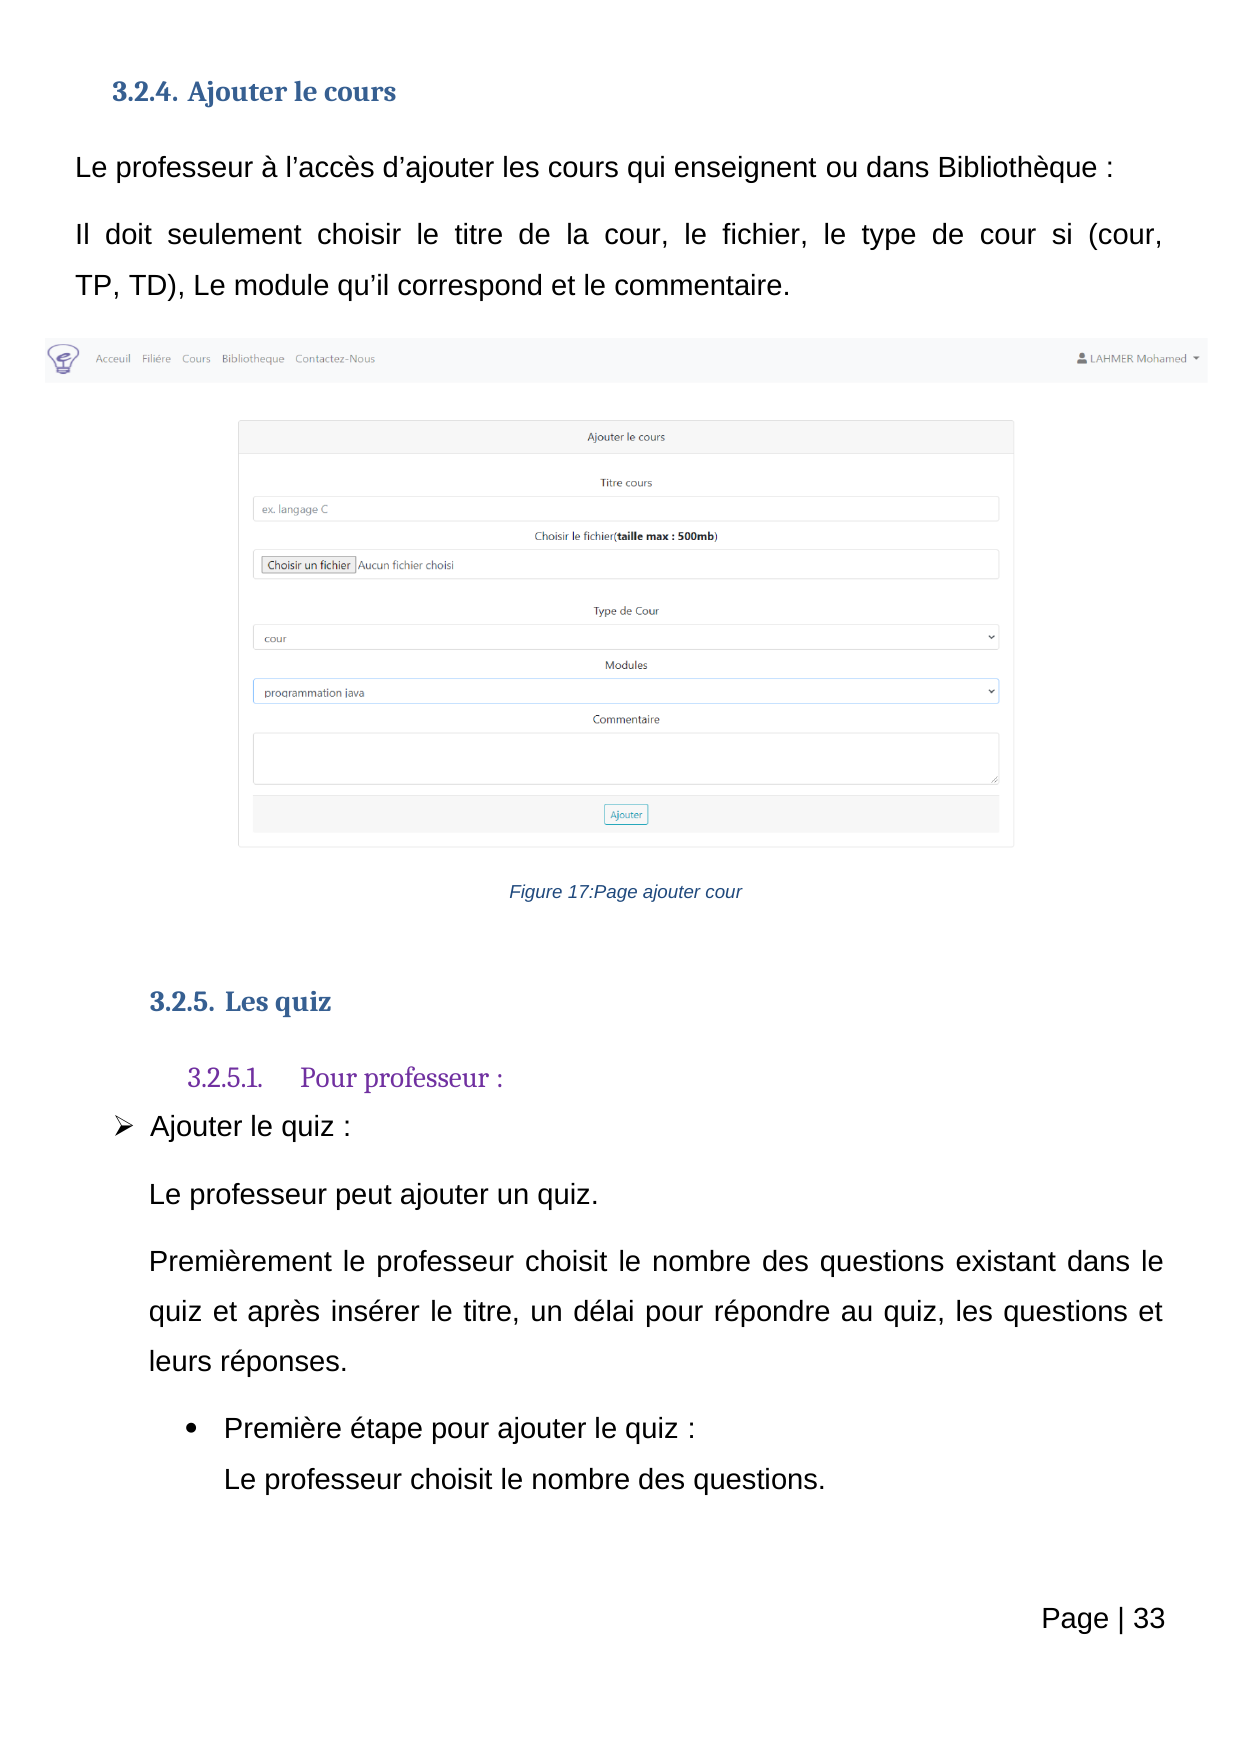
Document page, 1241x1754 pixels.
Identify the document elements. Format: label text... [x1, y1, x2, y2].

list Le professeur choisit le nombre des questions. [224, 1462, 1165, 1496]
subtitle Ajouter le cours [112, 75, 1165, 108]
text Premièrement le professeur choisit le nombre des questions existant dans le quiz et après insérer le titre, un délai pour répondre au quiz, les questions et leurs réponses. [149, 1244, 1165, 1378]
list Première étape pour ajouter le quiz : [186, 1411, 1165, 1445]
subtitle Pour professeur : [187, 1061, 1165, 1094]
text Le professeur peut ajouter un quiz. [149, 1177, 1165, 1210]
list Ajouter le quiz : [112, 1109, 1165, 1143]
subtitle Les quiz [150, 986, 1165, 1019]
picture [45, 338, 1208, 860]
text Le professeur à l’accès d’ajouter les cours qui enseignent ou dans Bibliothèque : [75, 150, 1165, 184]
text Il doit seulement choisir le titre de la cour, le fichier, le type de cour si (cour, TP, TD), Le module qu’il correspond et le commentaire. [75, 217, 1165, 301]
